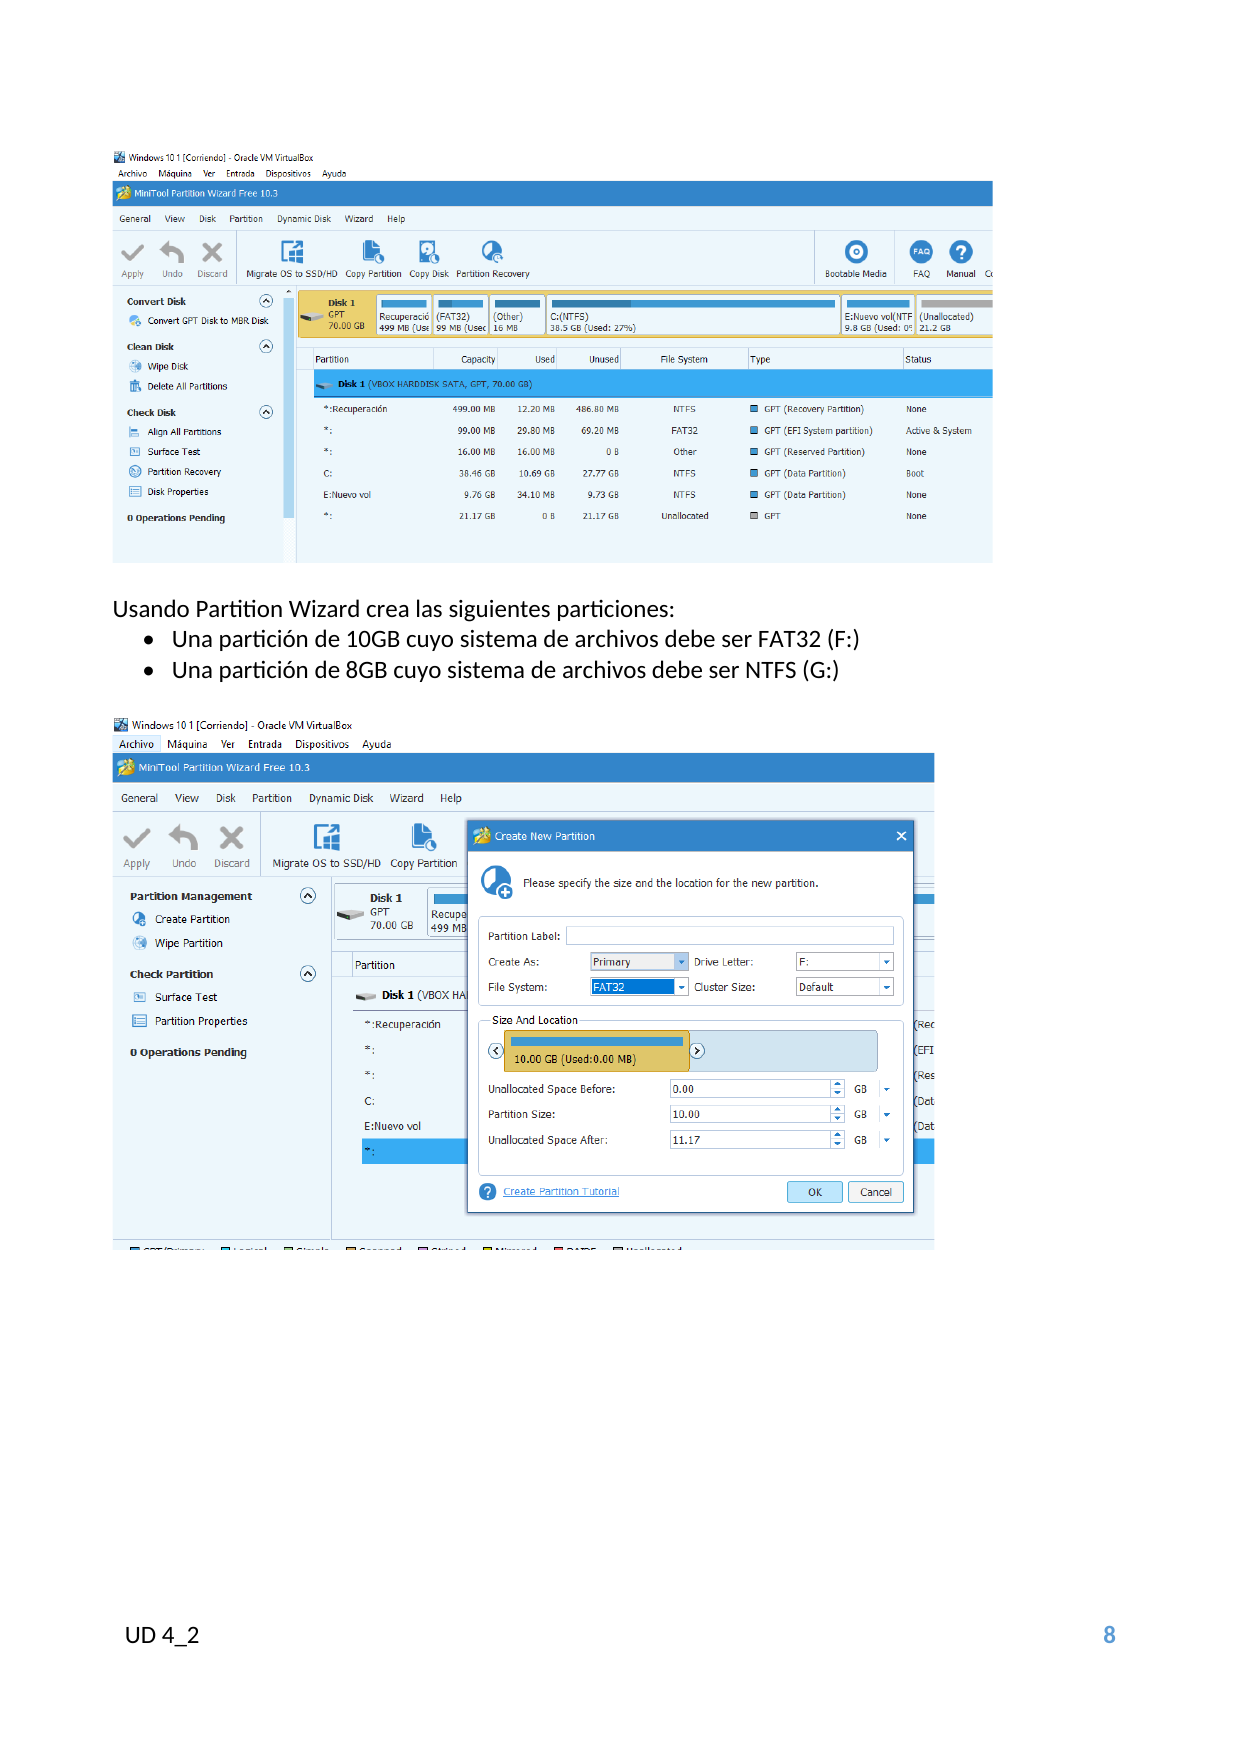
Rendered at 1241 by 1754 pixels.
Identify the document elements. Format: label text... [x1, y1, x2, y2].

picture [112, 715, 935, 1250]
text Usando Partition Wizard crea las siguientes particiones: [112, 593, 1128, 623]
list Una partición de 10GB cuyo sistema de archivos debe ser FAT32 (F:) [142, 623, 1128, 654]
picture [112, 150, 993, 563]
list Una partición de 8GB cuyo sistema de archivos debe ser NTFS (G:) [142, 654, 1128, 684]
